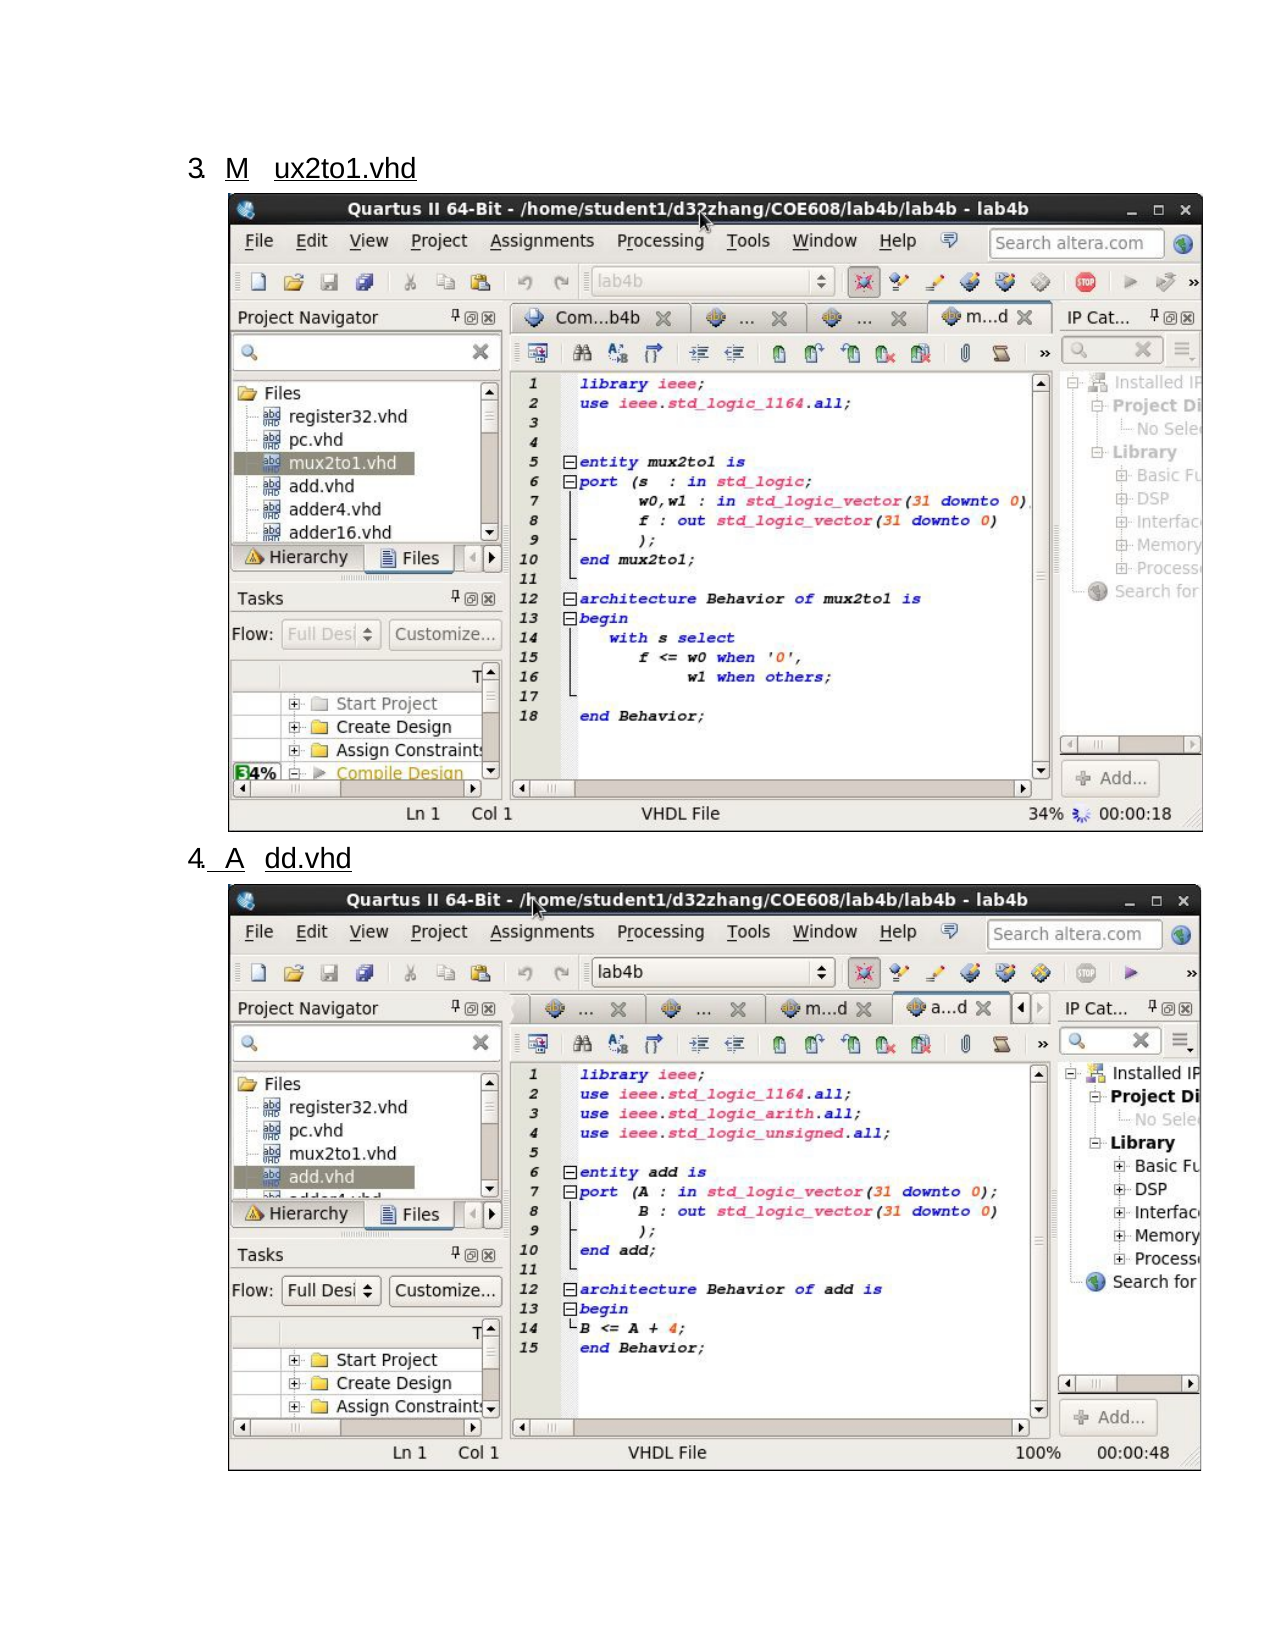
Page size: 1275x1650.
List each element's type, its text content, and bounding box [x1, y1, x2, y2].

picture [228, 193, 1203, 832]
list M ux2to1.vhd [187, 151, 1219, 184]
picture [228, 884, 1202, 1471]
